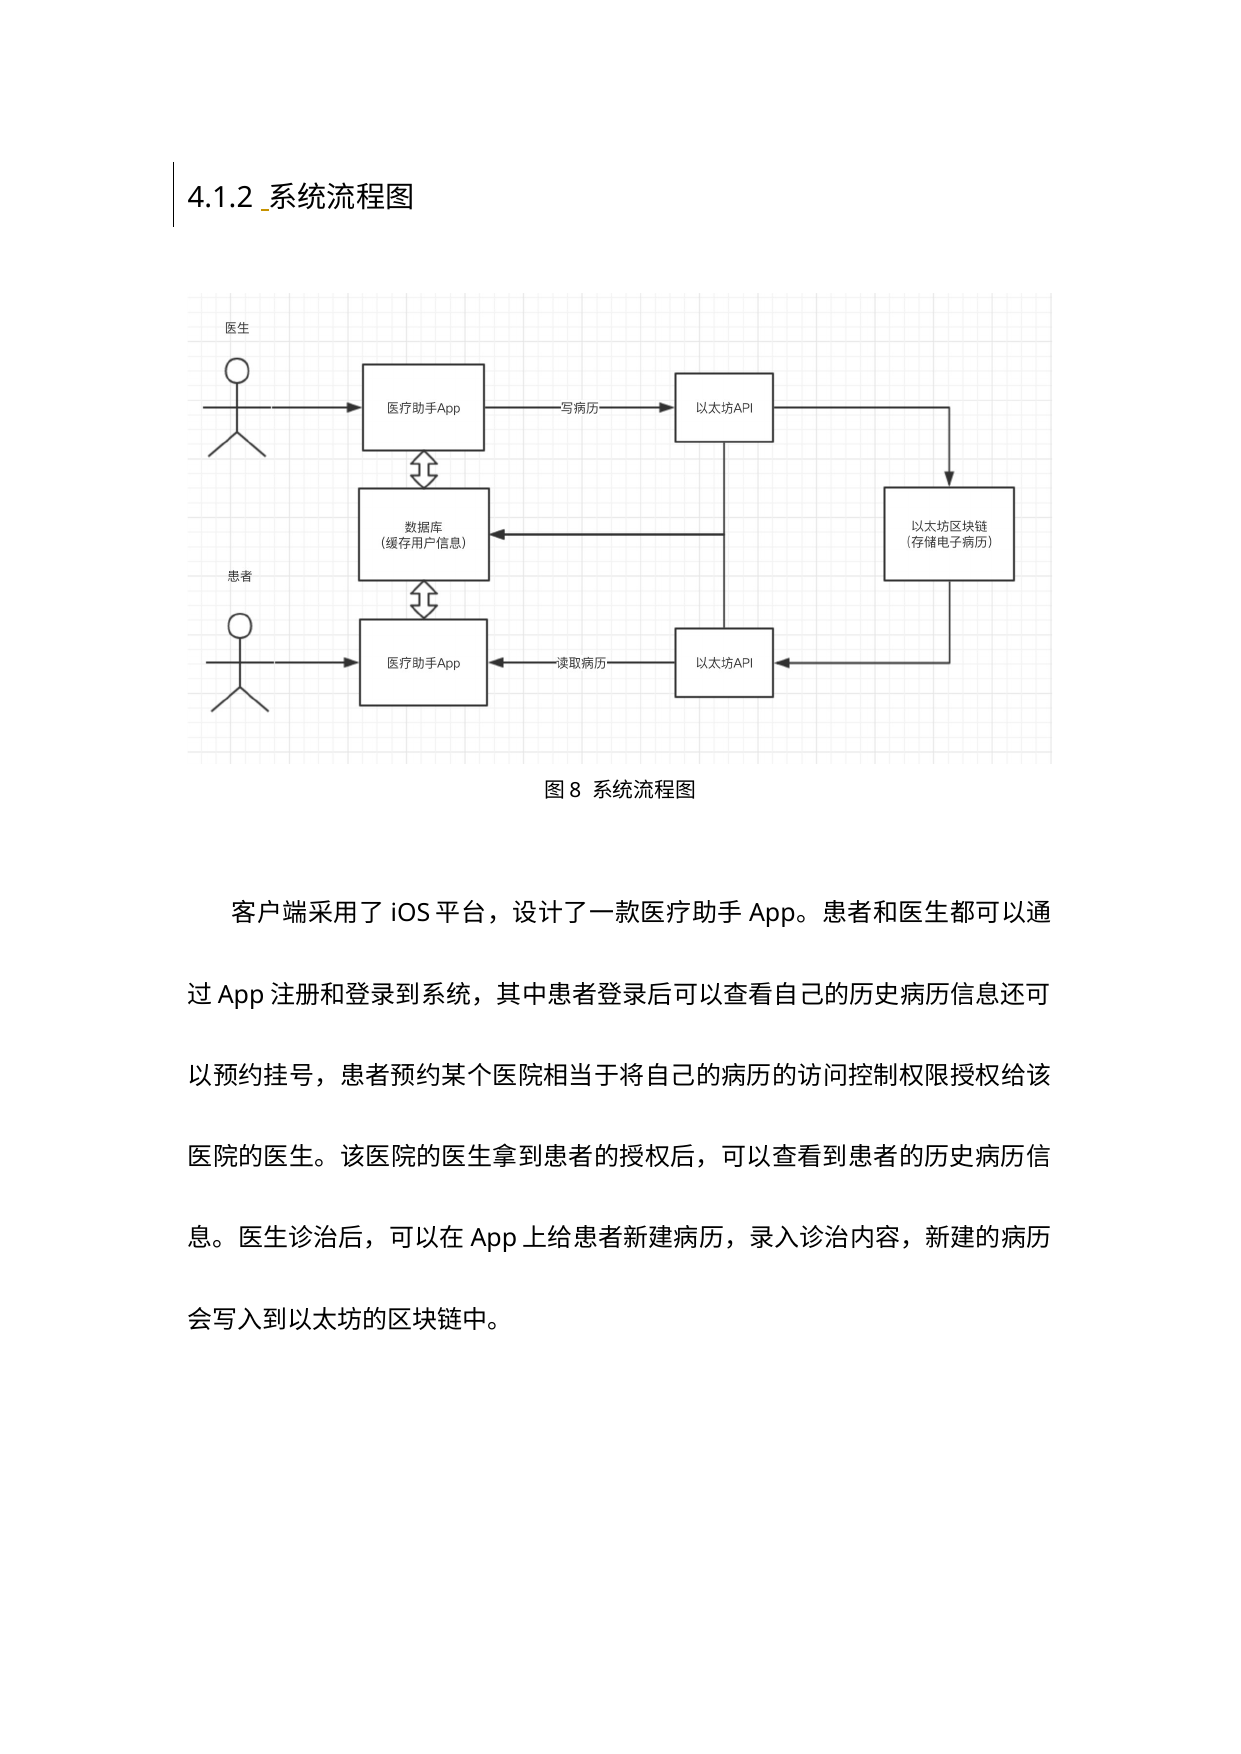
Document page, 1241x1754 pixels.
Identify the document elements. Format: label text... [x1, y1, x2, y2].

text 客户端采用了iOS平台，设计了一款医疗助手App。患者和医生都可以通过App注册和登录到系统，其中患者登录后可以查看自己的历史病历信息还可以预约挂号，患者预约某个医院相当于将自己的病历的访问控制权限授权给该医院的医生。该医院的医生拿到患者的授权后，可以查看到患者的历史病历信息。医生诊治后，可以在App上给患者新建病历，录入诊治内容，新建的病历会写入到以太坊的区块链中。 [187, 878, 1053, 1350]
picture [187, 293, 1053, 764]
subtitle 4.1.2 系统流程图 [187, 162, 1053, 227]
text 图8 系统流程图 [187, 772, 1053, 805]
